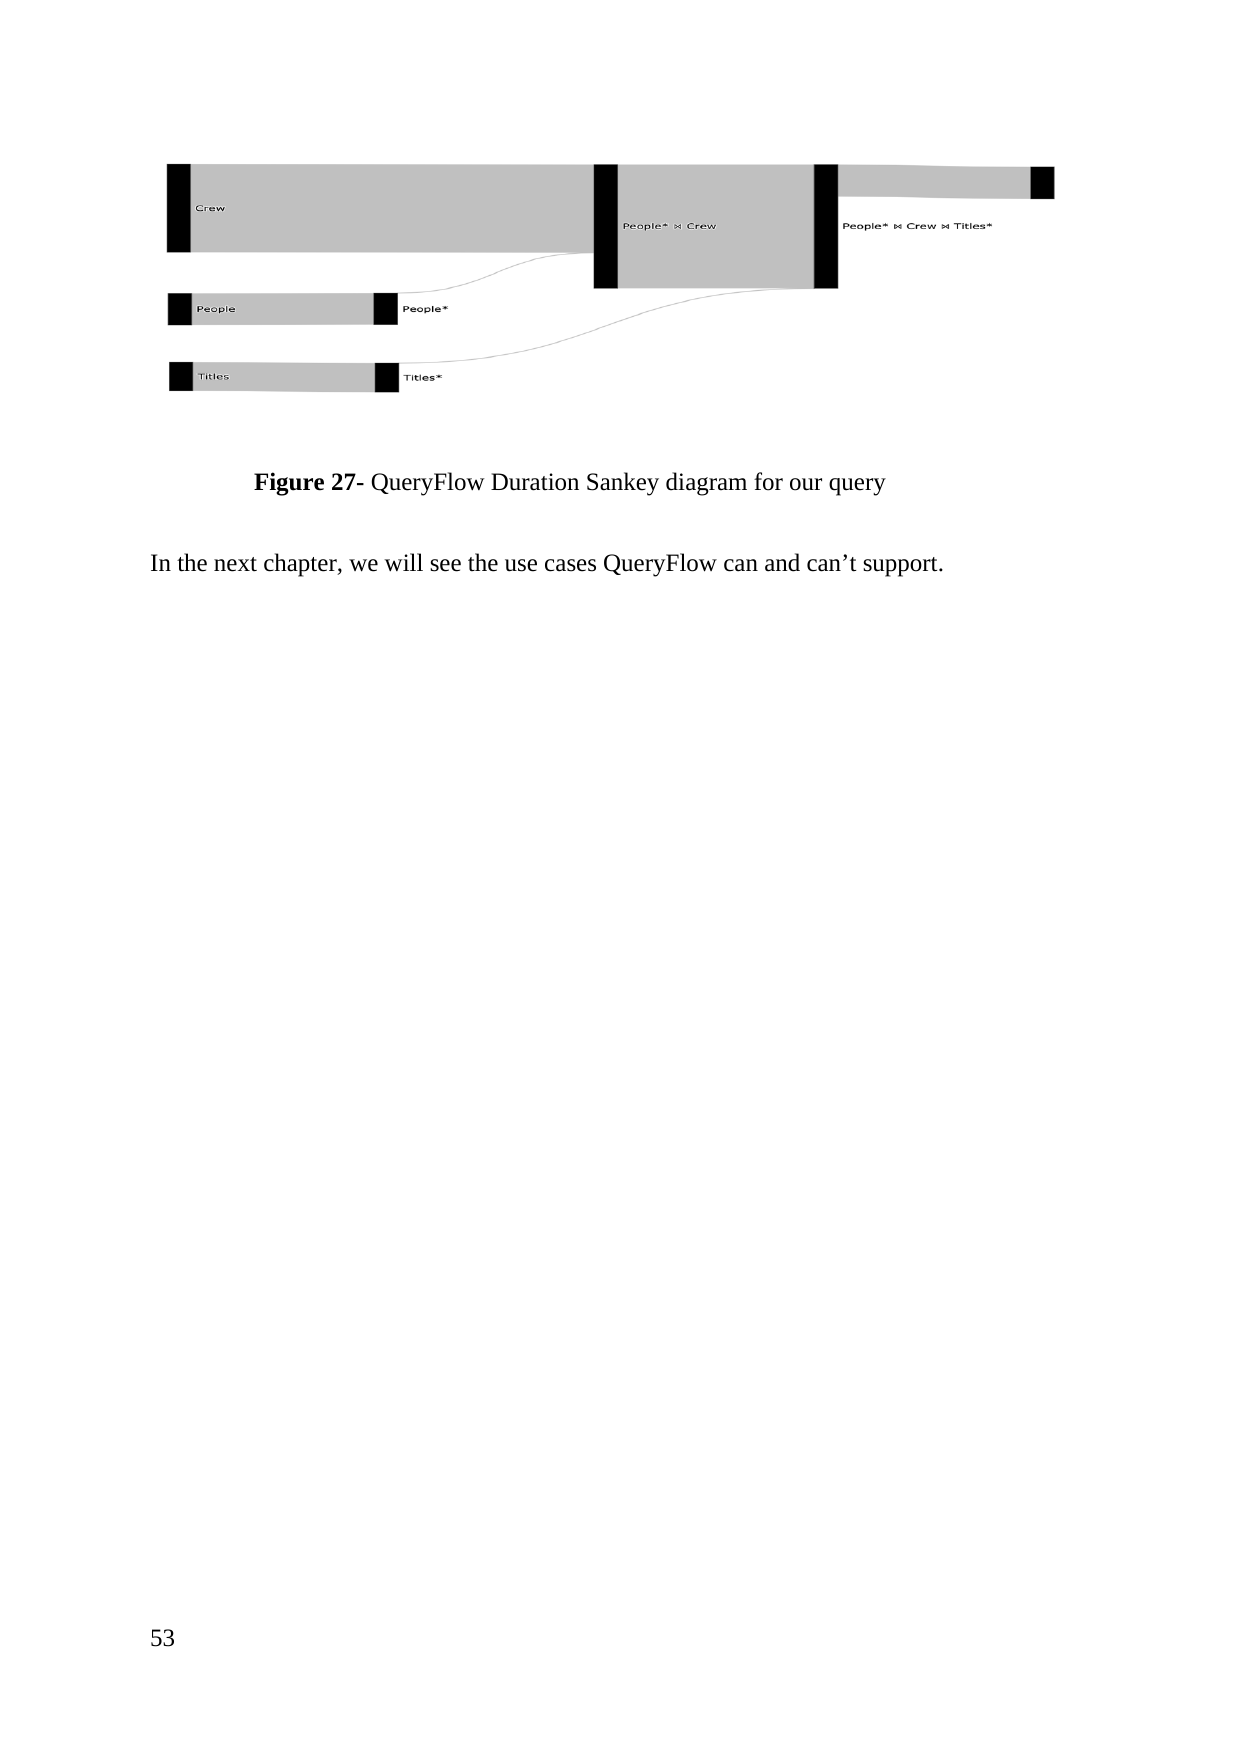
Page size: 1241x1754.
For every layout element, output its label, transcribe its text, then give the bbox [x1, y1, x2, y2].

picture [150, 150, 1090, 453]
text In the next chapter, we will see the use cases QueryFlow can and can’t support. [150, 548, 1090, 577]
list Figure 27- QueryFlow Duration Sankey diagram for our query [187, 467, 1090, 496]
